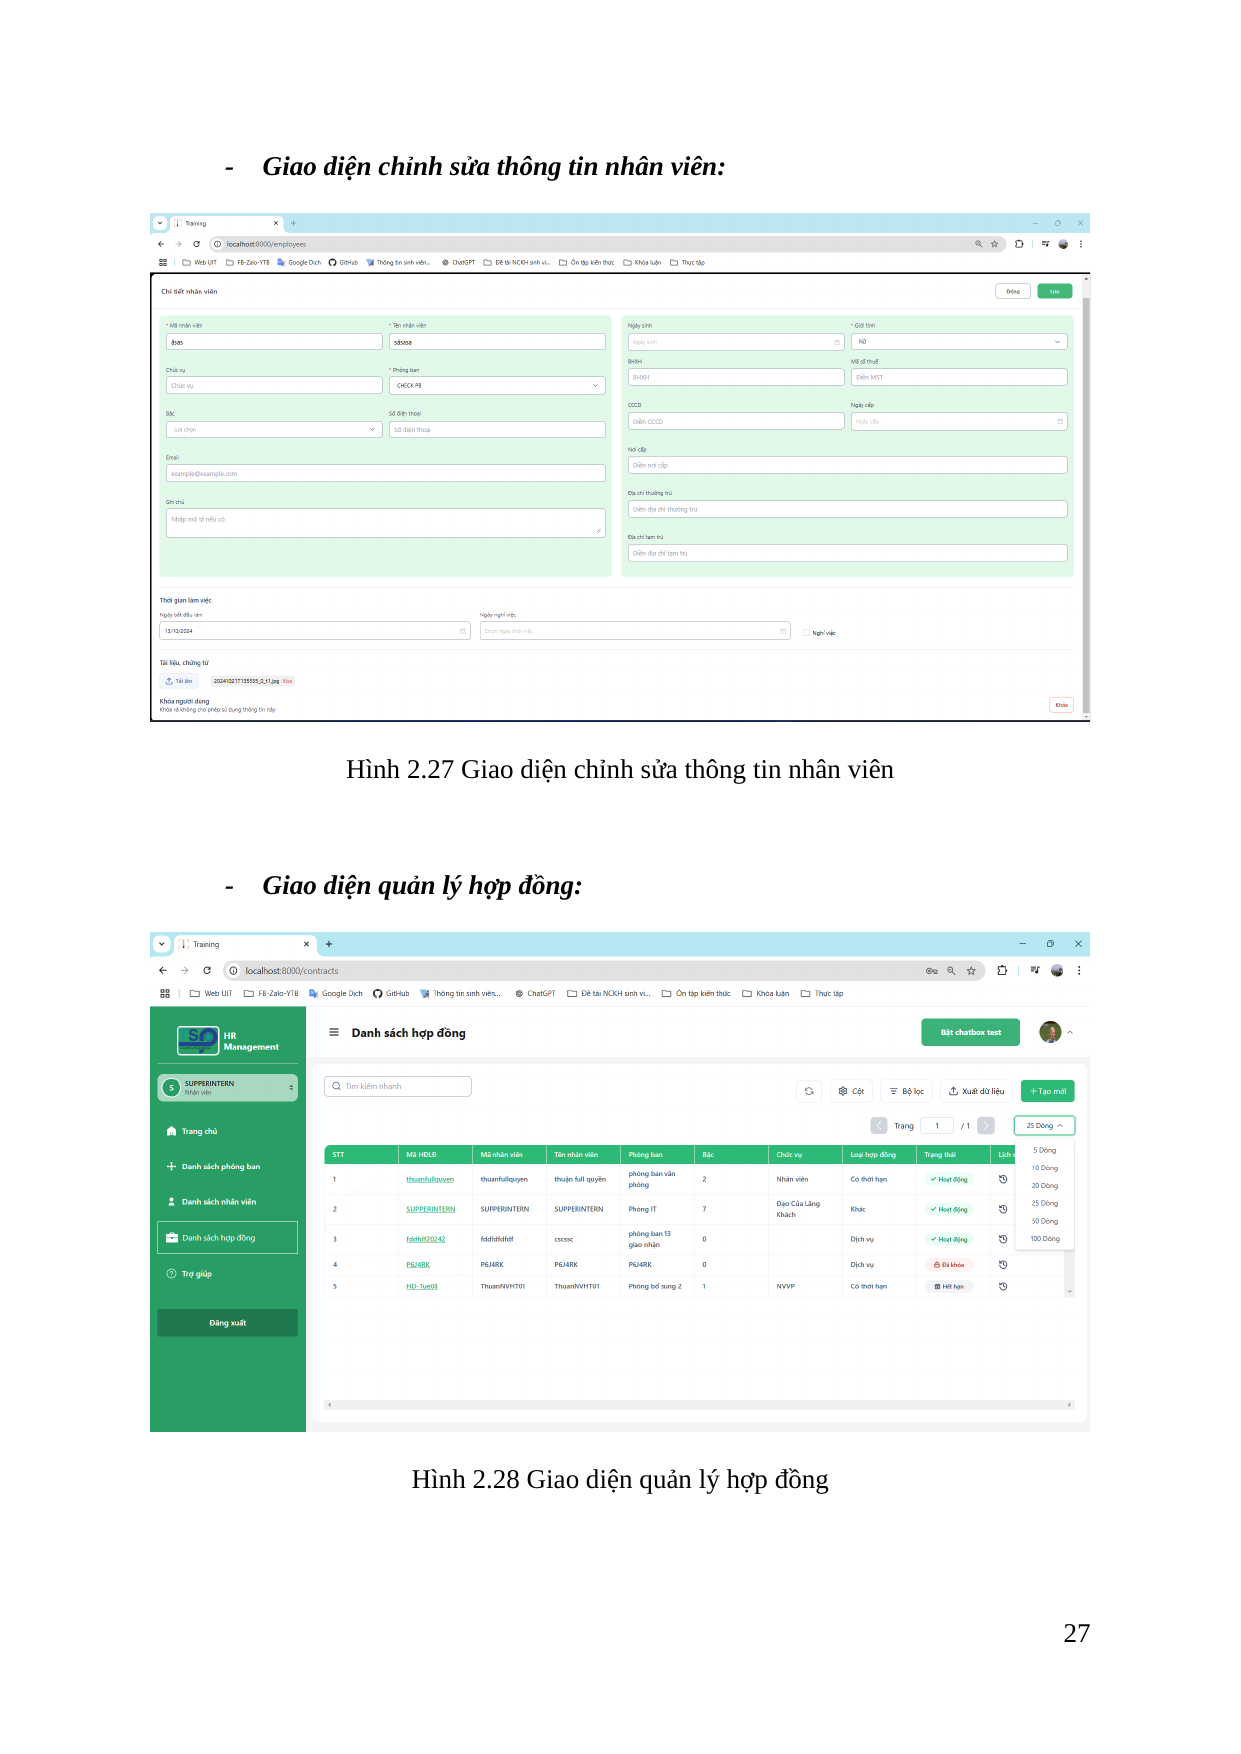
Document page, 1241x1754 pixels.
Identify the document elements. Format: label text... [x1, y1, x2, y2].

picture [150, 213, 1091, 722]
picture [150, 932, 1091, 1432]
list Giao diện quản lý hợp đồng: [225, 869, 1090, 900]
list Giao diện chỉnh sửa thông tin nhân viên: [225, 150, 1090, 181]
